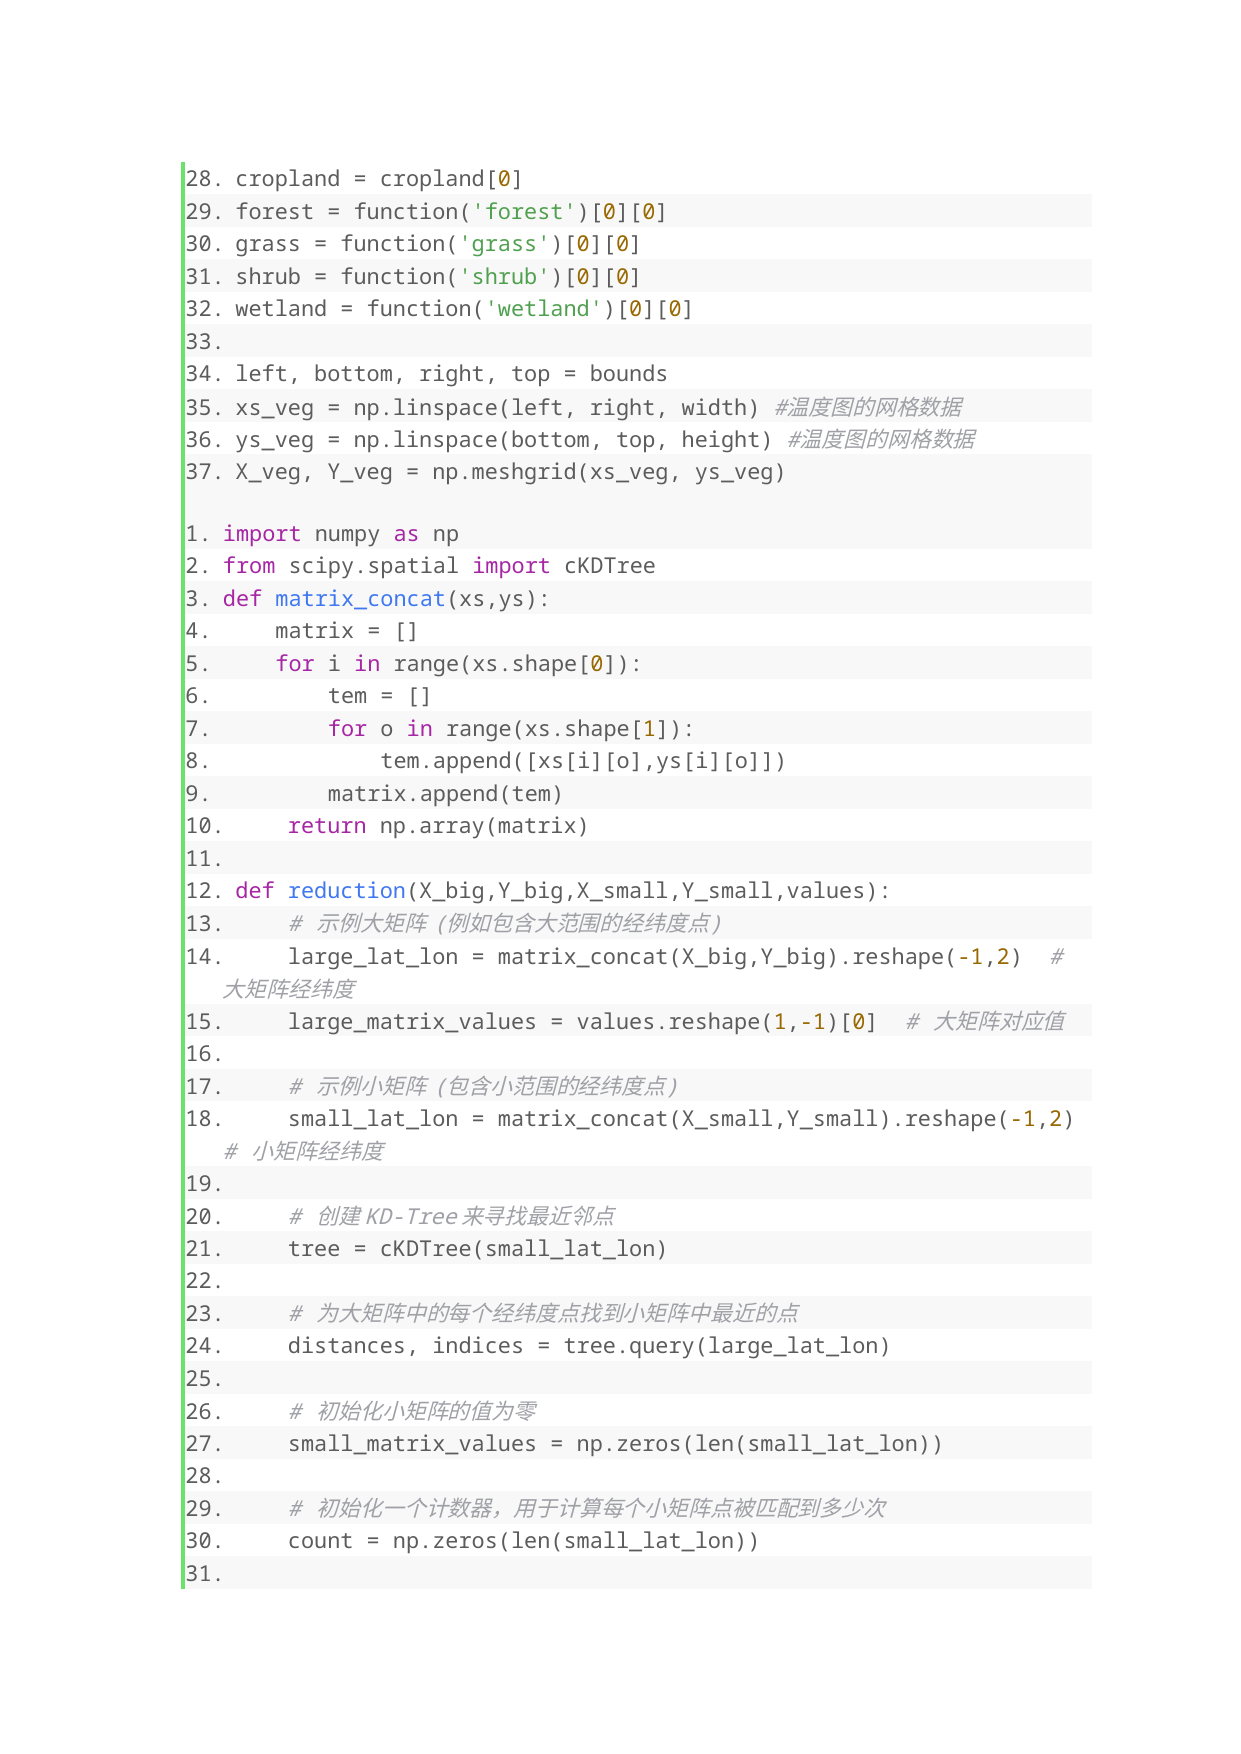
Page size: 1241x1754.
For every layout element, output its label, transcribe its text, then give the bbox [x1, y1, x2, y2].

list forest = function('forest')[0][0] [185, 194, 1092, 227]
list # 初始化一个计数器，用于计算每个小矩阵点被匹配到多少次 [185, 1491, 1092, 1524]
list from scipy.spatial import cKDTree [185, 549, 1092, 581]
list shrub = function('shrub')[0][0] [185, 259, 1092, 292]
list matrix.append(tem) [185, 776, 1092, 809]
list small_lat_lon = matrix_concat(X_small,Y_small).reshape(-1,2) # 小矩阵经纬度 [185, 1101, 1092, 1166]
list import numpy as np [185, 516, 1092, 549]
list left, bottom, right, top = bounds [185, 357, 1092, 389]
list tem = [] [185, 679, 1092, 711]
list matrix = [] [185, 614, 1092, 646]
list def matrix_concat(xs,ys): [185, 581, 1092, 614]
list # 初始化小矩阵的值为零 [185, 1394, 1092, 1426]
list small_matrix_values = np.zeros(len(small_lat_lon)) [185, 1426, 1092, 1459]
list for i in range(xs.shape[0]): [185, 646, 1092, 679]
list # 示例小矩阵 (包含小范围的经纬度点) [185, 1069, 1092, 1101]
list return np.array(matrix) [185, 809, 1092, 841]
list tree = cKDTree(small_lat_lon) [185, 1231, 1092, 1264]
list large_matrix_values = values.reshape(1,-1)[0] # 大矩阵对应值 [185, 1004, 1092, 1036]
list wetland = function('wetland')[0][0] [185, 292, 1092, 324]
list # 为大矩阵中的每个经纬度点找到小矩阵中最近的点 [185, 1296, 1092, 1329]
list tem.append([xs[i][o],ys[i][o]]) [185, 744, 1092, 776]
list # 创建KD-Tree来寻找最近邻点 [185, 1199, 1092, 1231]
list xs_veg = np.linspace(left, right, width) #温度图的网格数据 [185, 389, 1092, 422]
list large_lat_lon = matrix_concat(X_big,Y_big).reshape(-1,2) # 大矩阵经纬度 [185, 939, 1092, 1004]
list def reduction(X_big,Y_big,X_small,Y_small,values): [185, 874, 1092, 906]
list # 示例大矩阵 (例如包含大范围的经纬度点) [185, 906, 1092, 939]
list count = np.zeros(len(small_lat_lon)) [185, 1524, 1092, 1556]
list distances, indices = tree.query(large_lat_lon) [185, 1329, 1092, 1361]
list cropland = cropland[0] [185, 162, 1092, 194]
list grass = function('grass')[0][0] [185, 227, 1092, 259]
list for o in range(xs.shape[1]): [185, 711, 1092, 744]
list ys_veg = np.linspace(bottom, top, height) #温度图的网格数据 [185, 422, 1092, 454]
list X_veg, Y_veg = np.meshgrid(xs_veg, ys_veg) [185, 454, 1092, 487]
